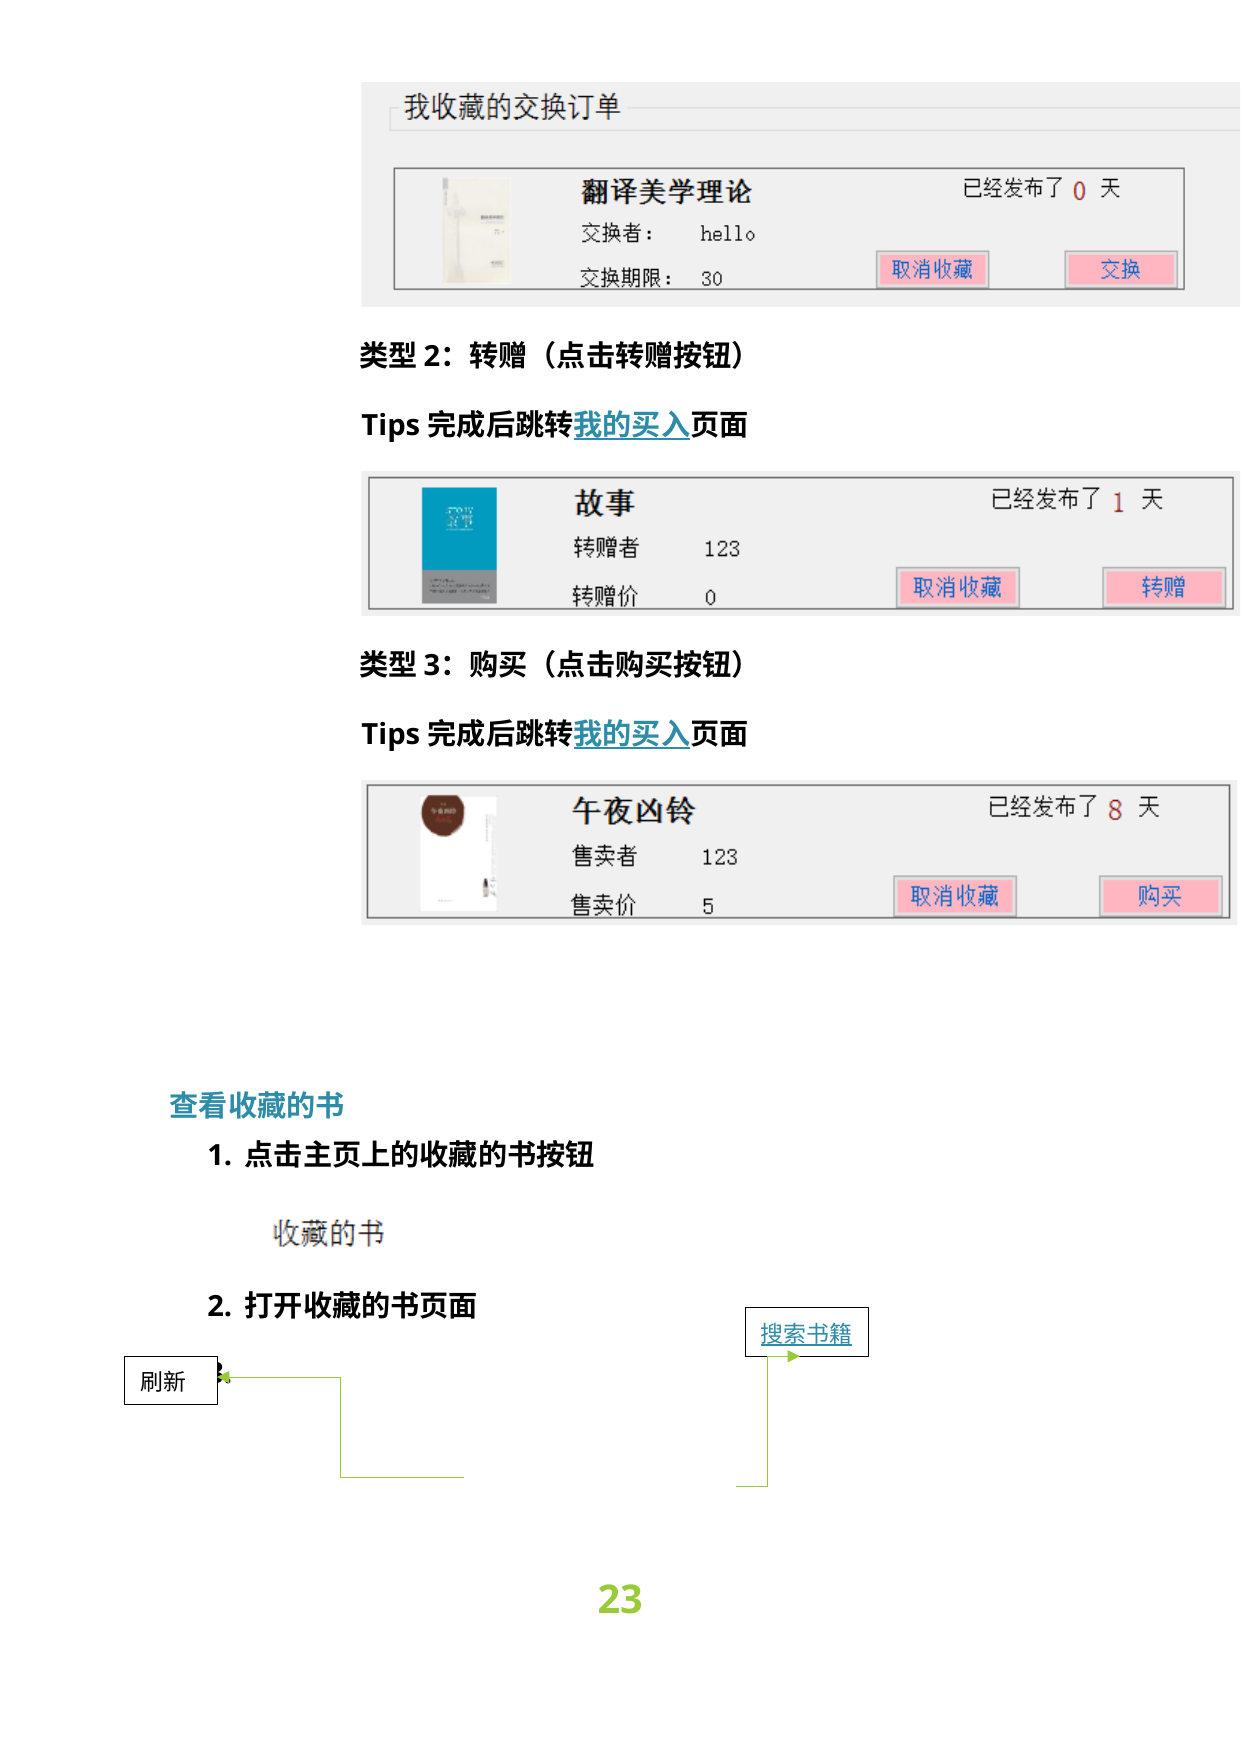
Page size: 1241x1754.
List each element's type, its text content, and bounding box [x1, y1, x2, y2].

list Tips 完成后跳转我的买入页面 [244, 711, 1071, 753]
text 类型2：转赠（点击转赠按钮） [169, 332, 1071, 374]
text 类型3：购买（点击购买按钮） [169, 641, 1071, 684]
subtitle 查看收藏的书 [169, 1083, 1071, 1125]
list Tips 完成后跳转我的买入页面 [244, 402, 1071, 444]
list 点击主页上的收藏的书按钮 [207, 1132, 1071, 1174]
list 打开收藏的书页面 [207, 1283, 1071, 1325]
